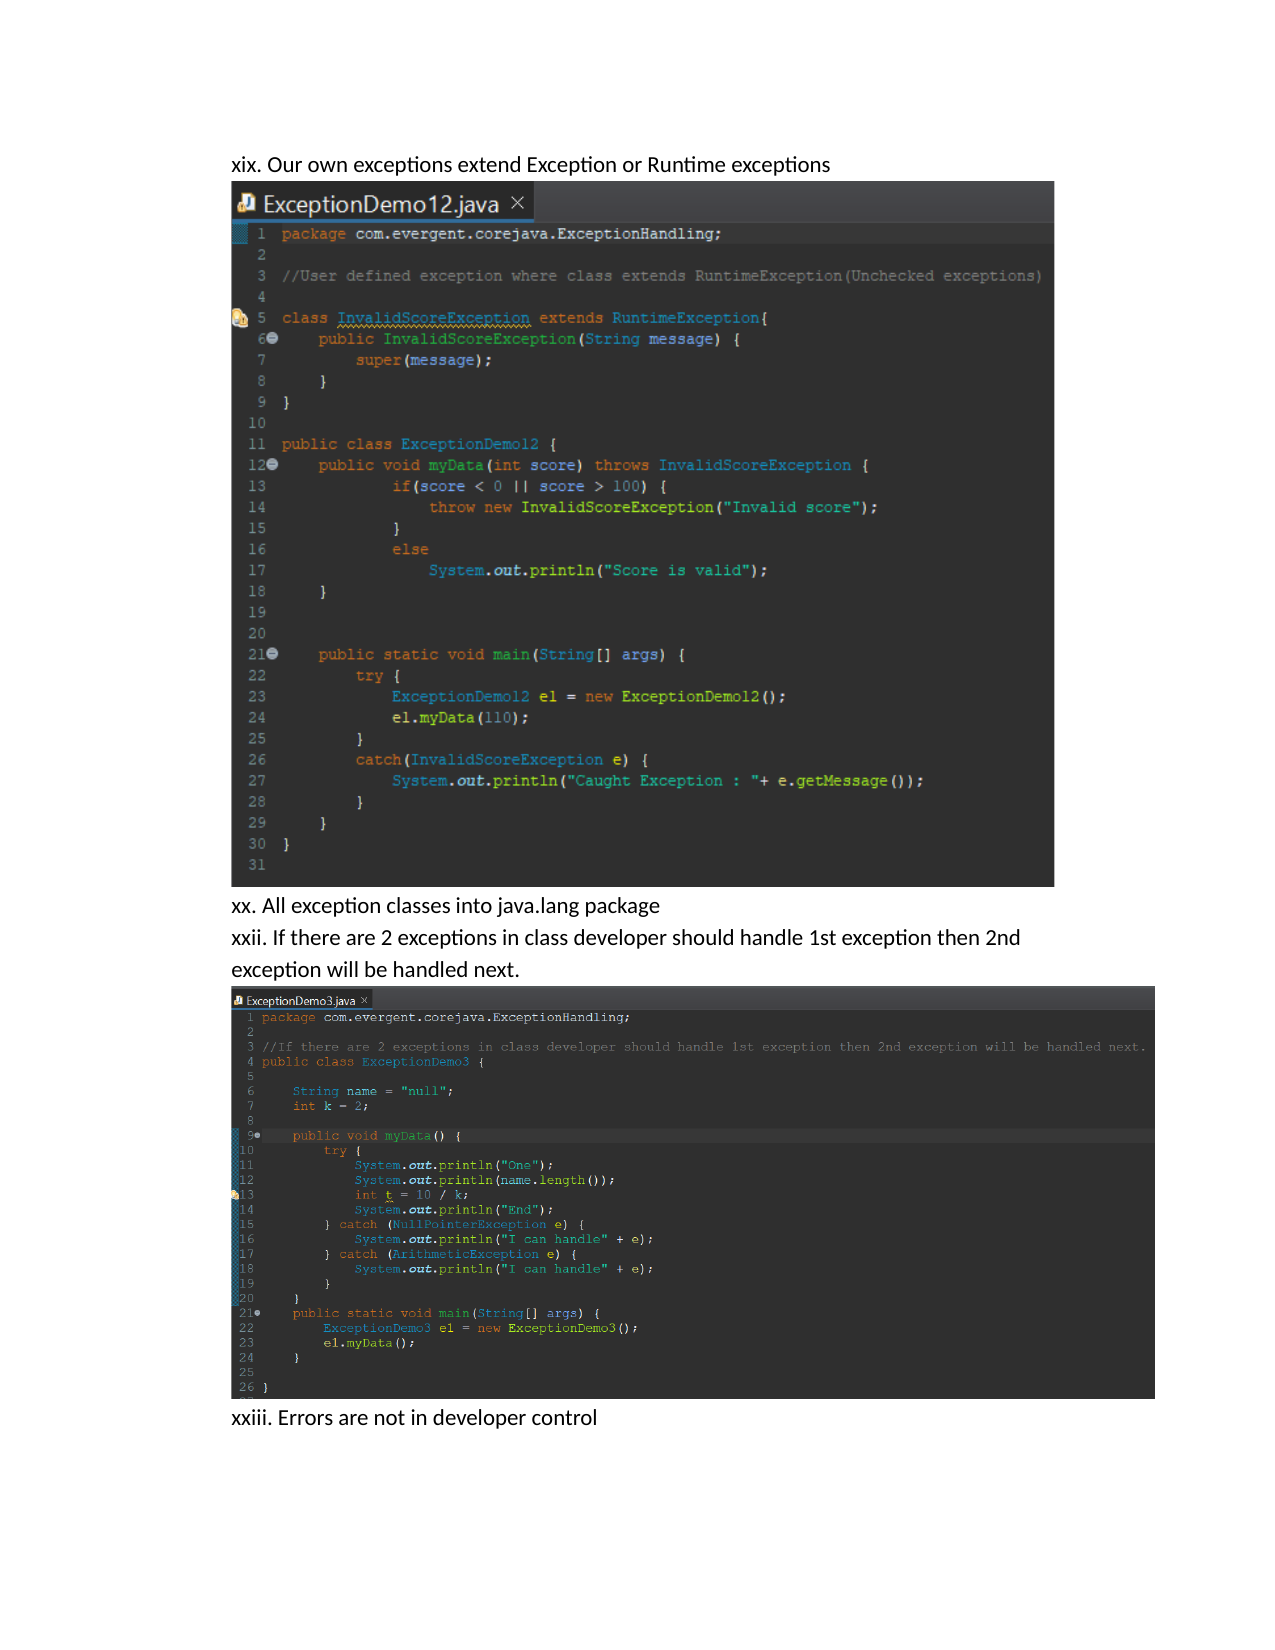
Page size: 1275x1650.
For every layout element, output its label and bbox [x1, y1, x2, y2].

list [231, 150, 1087, 986]
picture [231, 181, 1055, 887]
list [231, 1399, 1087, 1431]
picture [231, 986, 1155, 1399]
